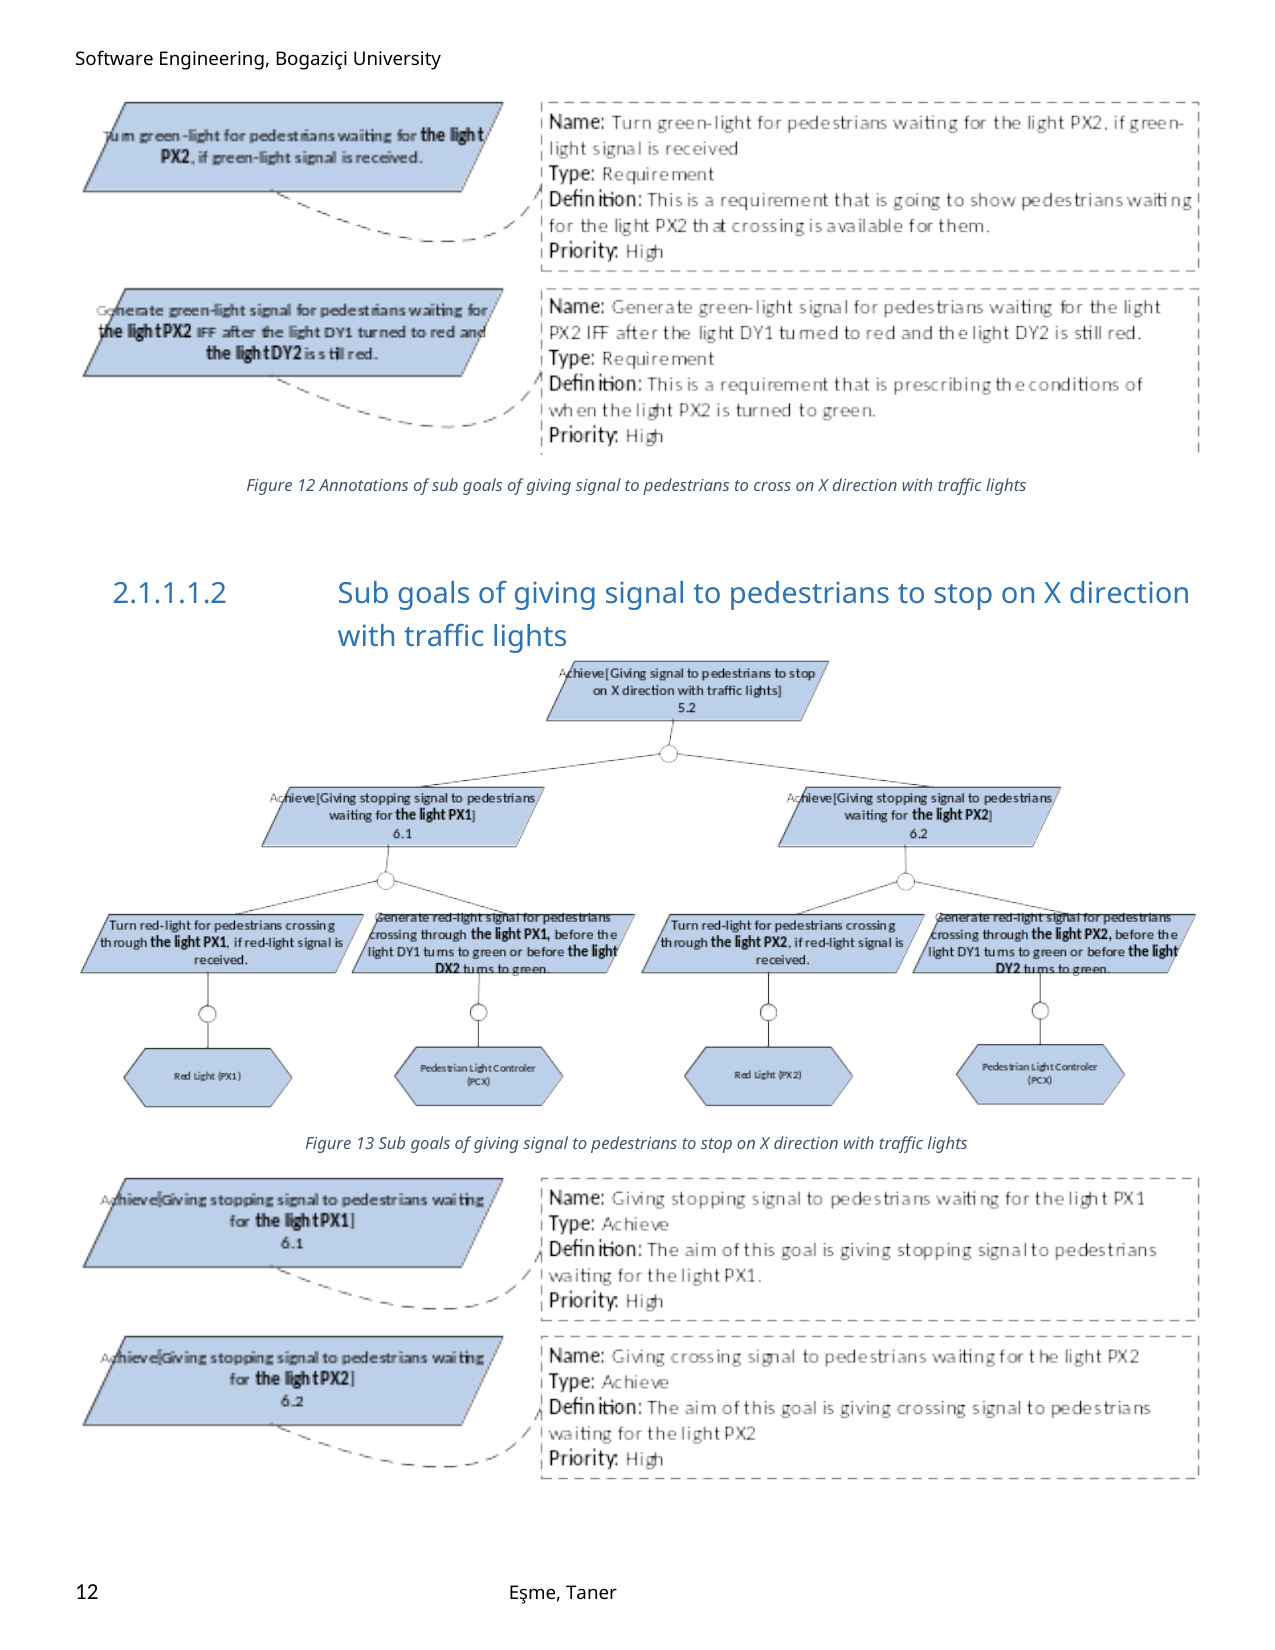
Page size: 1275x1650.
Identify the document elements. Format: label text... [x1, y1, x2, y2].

subtitle Sub goals of giving signal to pedestrians to stop on X direction with traffic lights [112, 572, 1200, 655]
text Figure 12 Annotations of sub goals of giving signal to pedestrians to cross on X direction with traffic lights [75, 473, 1200, 496]
text Figure 13 Sub goals of giving signal to pedestrians to stop on X direction with traffic lights [75, 1131, 1200, 1154]
